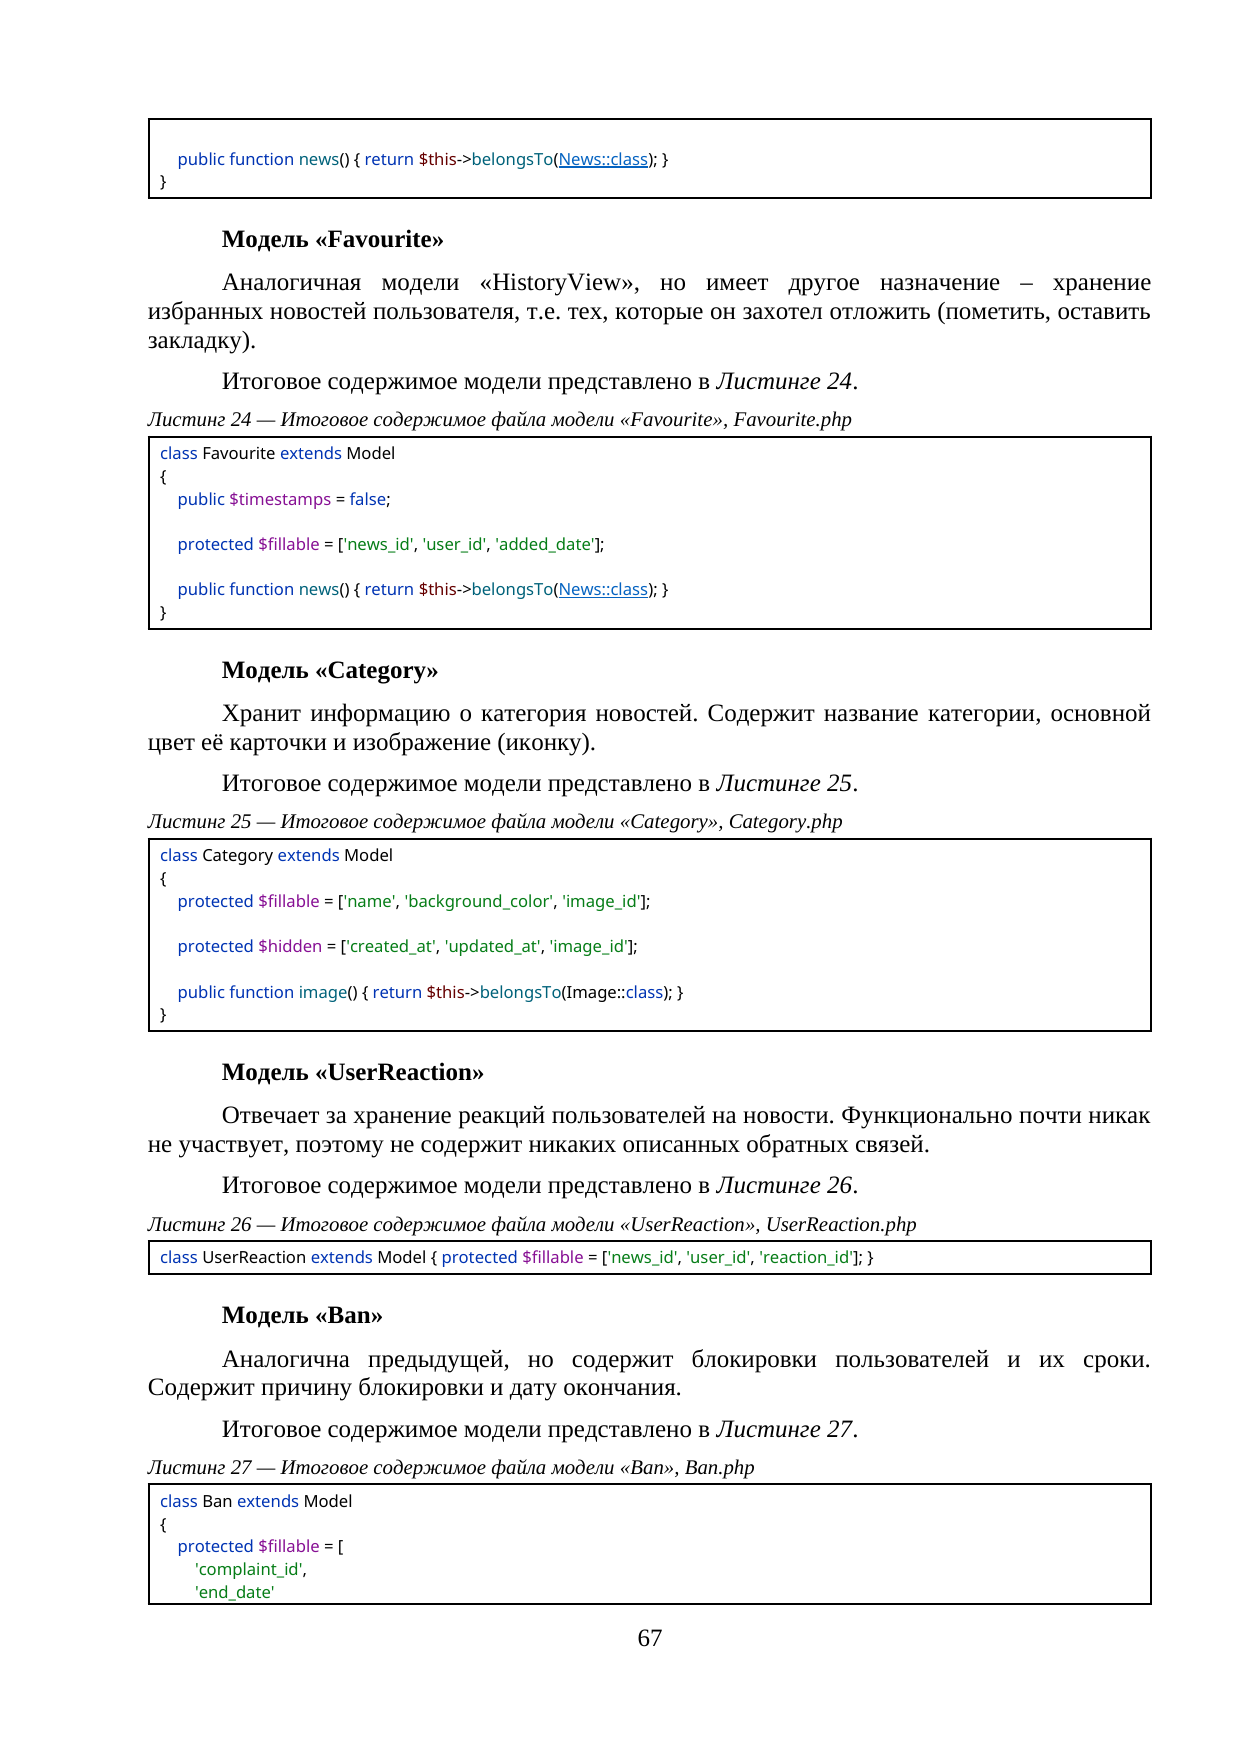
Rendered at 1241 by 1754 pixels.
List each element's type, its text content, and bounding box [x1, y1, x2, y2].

text Итоговое содержимое модели представлено в Листинге 25. [148, 768, 1152, 797]
text Модель «Category» [148, 655, 1152, 683]
list Листинг 27 — Итоговое содержимое файла модели «Ban», Ban.php [148, 1455, 1152, 1479]
text Хранит информацию о категория новостей. Содержит название категории, основной цвет её карточки и изображение (иконку). [148, 698, 1152, 756]
text Аналогичная модели «HistoryView», но имеет другое назначение – хранение избранных новостей пользователя, т.е. тех, которые он захотел отложить (пометить, оставить закладку). [148, 267, 1152, 353]
list Листинг 26 — Итоговое содержимое файла модели «UserReaction», UserReaction.php [148, 1212, 1152, 1236]
text Итоговое содержимое модели представлено в Листинге 26. [148, 1170, 1152, 1199]
table_header class Favourite extends Model { public $timestamps = false; protected $fillable = ['news_id', 'user_id', 'added_date']; public function news() { return $this->belongsTo(News::class); } } [150, 438, 1150, 628]
picture [480, 985, 484, 998]
text Отвечает за хранение реакций пользователей на новости. Функционально почти никак не участвует, поэтому не содержит никаких описанных обратных связей. [148, 1100, 1152, 1158]
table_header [150, 1485, 1150, 1603]
text Аналогична предыдущей, но содержит блокировки пользователей и их сроки. Содержит причину блокировки и дату окончания. [148, 1344, 1152, 1401]
text Итоговое содержимое модели представлено в Листинге 27. [148, 1414, 1152, 1442]
text Модель «Favourite» [148, 224, 1152, 252]
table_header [150, 120, 1150, 197]
text Итоговое содержимое модели представлено в Листинге 24. [148, 366, 1152, 395]
table_header class UserReaction extends Model { protected $fillable = ['news_id', 'user_id', 'reaction_id']; } [150, 1242, 1150, 1273]
text Модель «Ban» [148, 1300, 1152, 1329]
list Листинг 24 — Итоговое содержимое файла модели «Favourite», Favourite.php [148, 407, 1152, 431]
list Листинг 25 — Итоговое содержимое файла модели «Category», Category.php [148, 809, 1152, 833]
text Модель «UserReaction» [148, 1057, 1152, 1086]
table_header class Category extends Model { protected $fillable = ['name', 'background_color', 'image_id']; protected $hidden = ['created_at', 'updated_at', 'image_id']; public function image() { return $this->belongsTo(Image::class); } } [150, 840, 1150, 1030]
